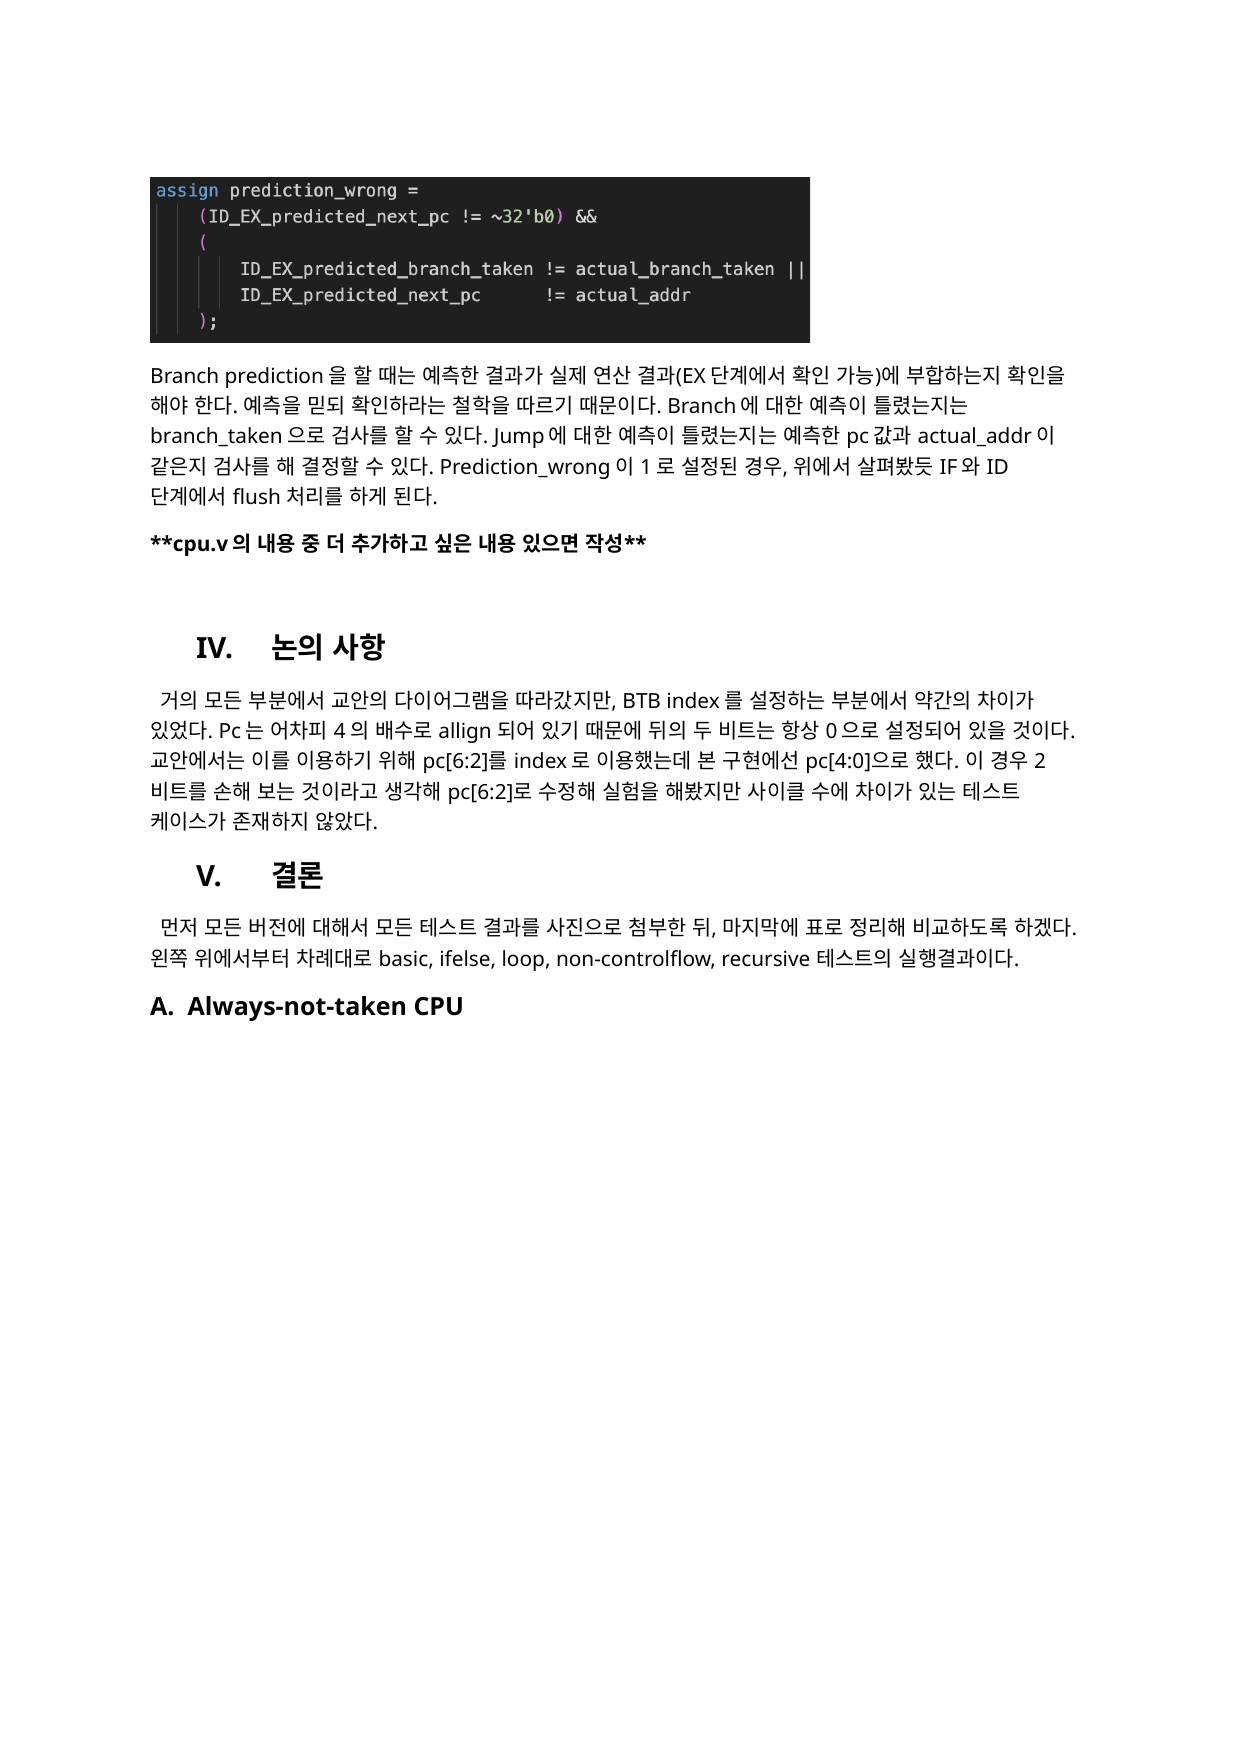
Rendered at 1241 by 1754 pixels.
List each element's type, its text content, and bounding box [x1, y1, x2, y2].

list 논의 사항 [196, 625, 1090, 667]
text **cpu.v의 내용 중 더 추가하고 싶은 내용 있으면 작성** [150, 527, 1090, 558]
text 거의 모든 부분에서 교안의 다이어그램을 따라갔지만, BTB index를 설정하는 부분에서 약간의 차이가 있었다. Pc는 어차피 4의 배수로 allign 되어 있기 때문에 뒤의 두 비트는 항상 0으로 설정되어 있을 것이다. 교안에서는 이를 이용하기 위해 pc[6:2]를 index로 이용했는데 본 구현에선 pc[4:0]으로 했다. 이 경우 2비트를 손해 보는 것이라고 생각해 pc[6:2]로 수정해 실험을 해봤지만 사이클 수에 차이가 있는 테스트 케이스가 존재하지 않았다. [150, 684, 1090, 836]
picture [150, 177, 811, 343]
text Branch prediction을 할 때는 예측한 결과가 실제 연산 결과(EX단계에서 확인 가능)에 부합하는지 확인을 해야 한다. 예측을 믿되 확인하라는 철학을 따르기 때문이다. Branch에 대한 예측이 틀렸는지는 branch_taken으로 검사를 할 수 있다. Jump에 대한 예측이 틀렸는지는 예측한 pc값과 actual_addr이 같은지 검사를 해 결정할 수 있다. Prediction_wrong이 1로 설정된 경우, 위에서 살펴봤듯 IF와 ID 단계에서 flush 처리를 하게 된다. [150, 359, 1090, 511]
list Always-not-taken CPU [150, 989, 1090, 1023]
list 결론 [196, 852, 1090, 895]
text 먼저 모든 버전에 대해서 모든 테스트 결과를 사진으로 첨부한 뒤, 마지막에 표로 정리해 비교하도록 하겠다. 왼쪽 위에서부터 차례대로 basic, ifelse, loop, non-controlflow, recursive 테스트의 실행결과이다. [150, 911, 1090, 972]
